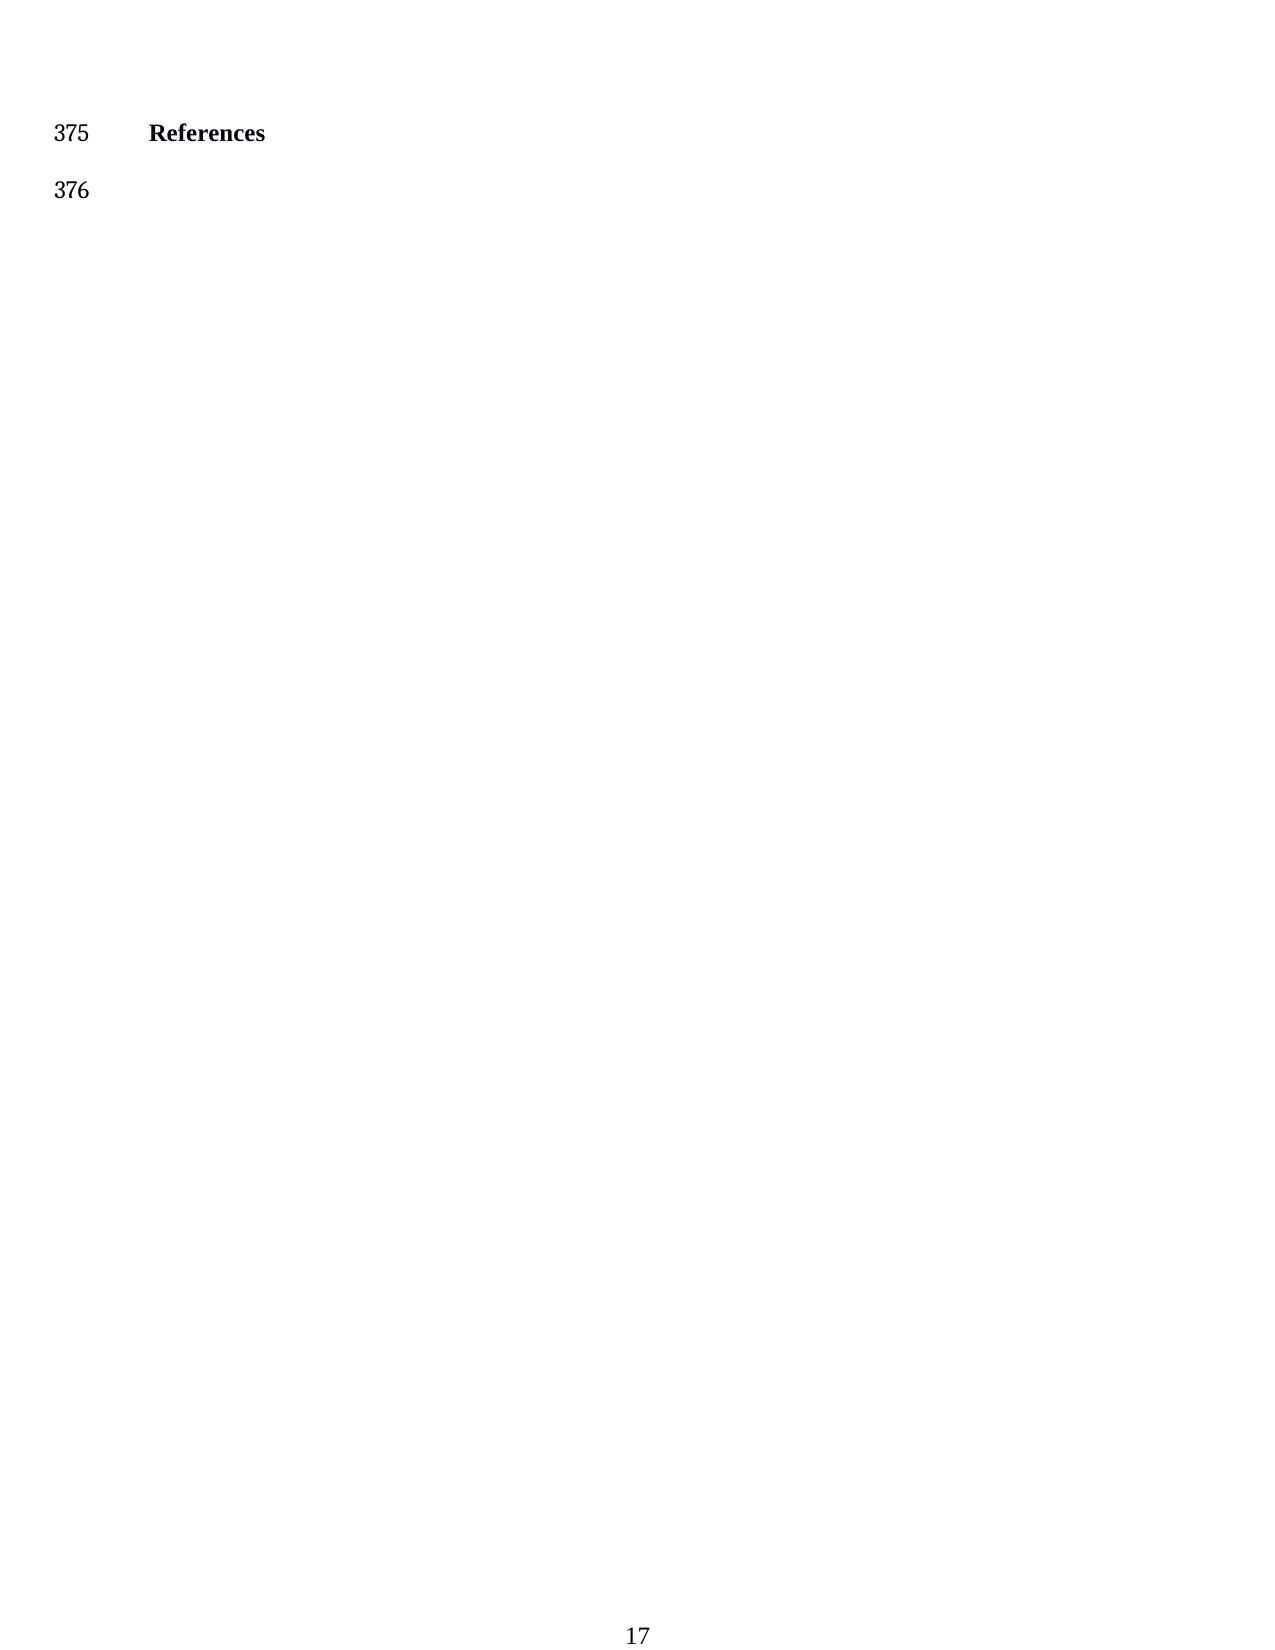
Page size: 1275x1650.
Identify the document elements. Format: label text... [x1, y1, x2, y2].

text References [118, 118, 1156, 147]
